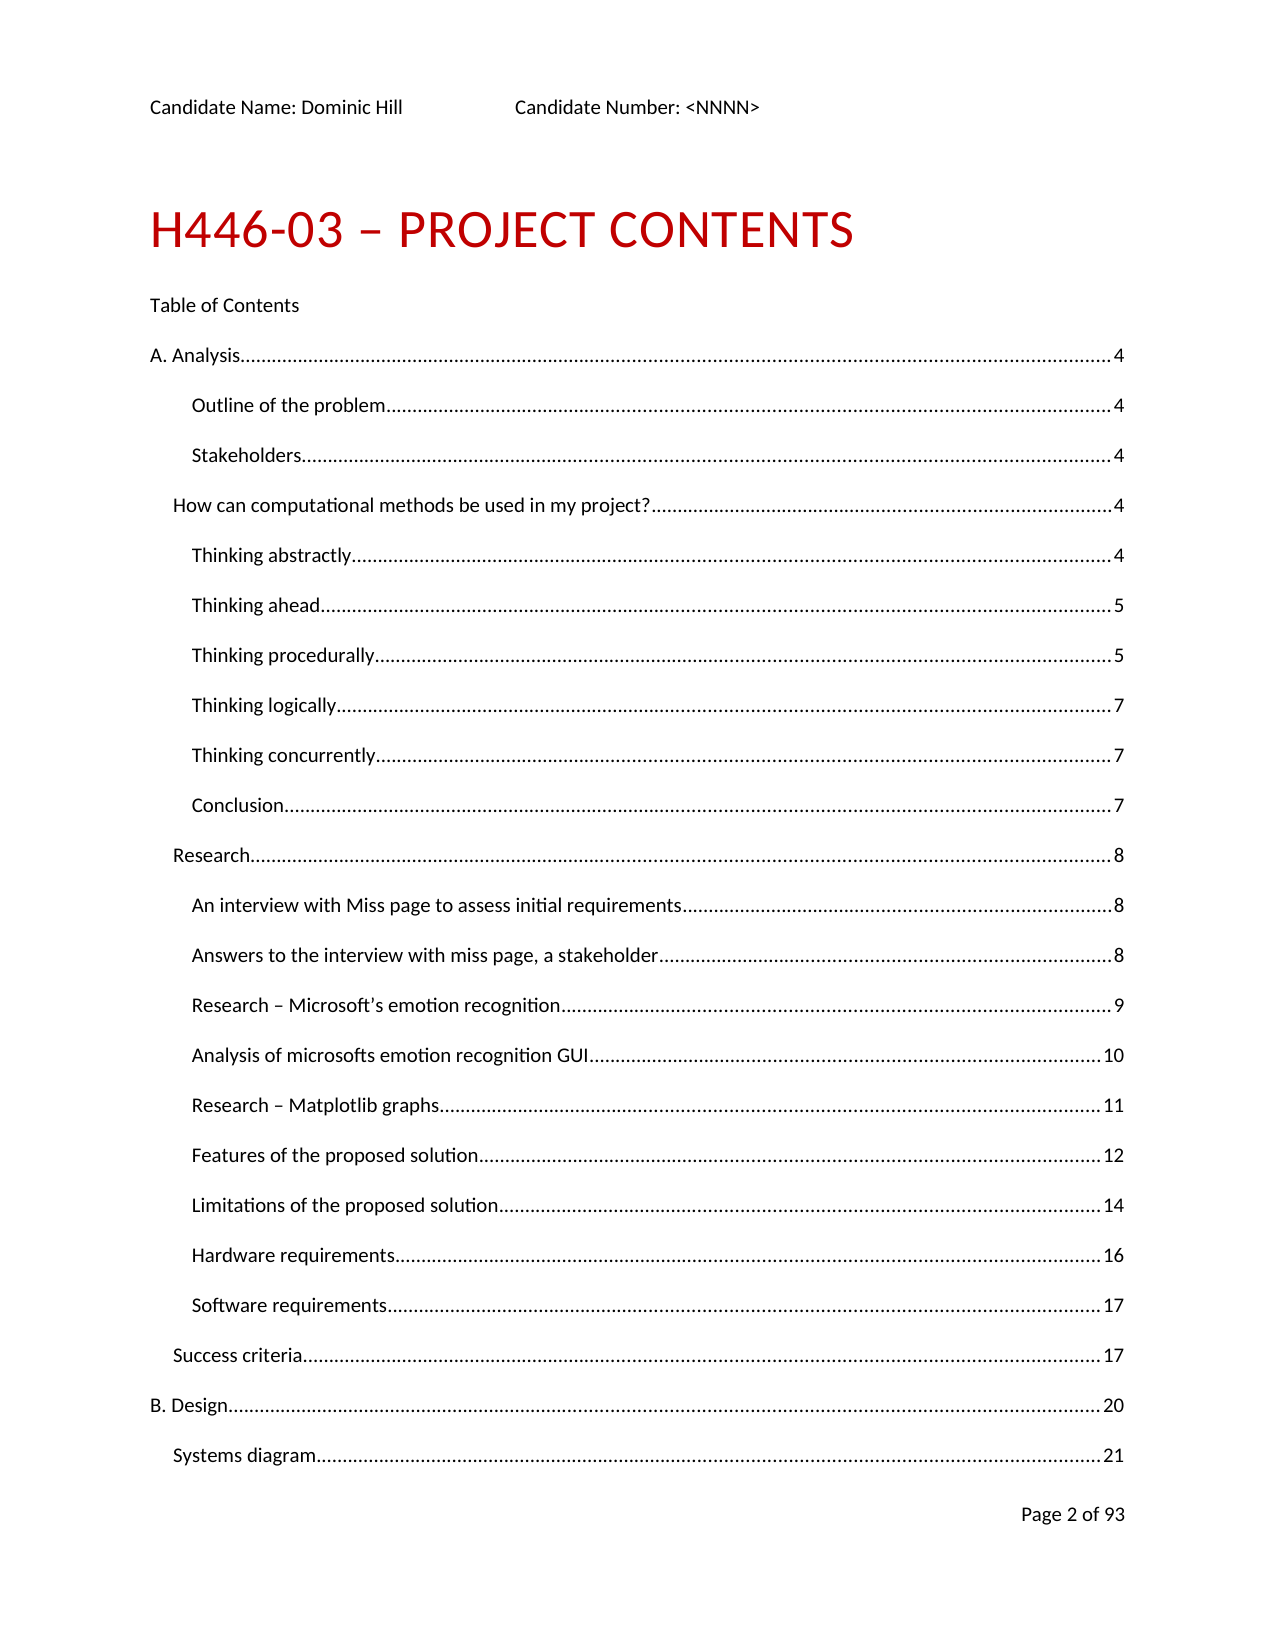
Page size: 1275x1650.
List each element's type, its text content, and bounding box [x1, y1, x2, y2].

title H446-03 – Project CONTENTS [150, 195, 1125, 261]
